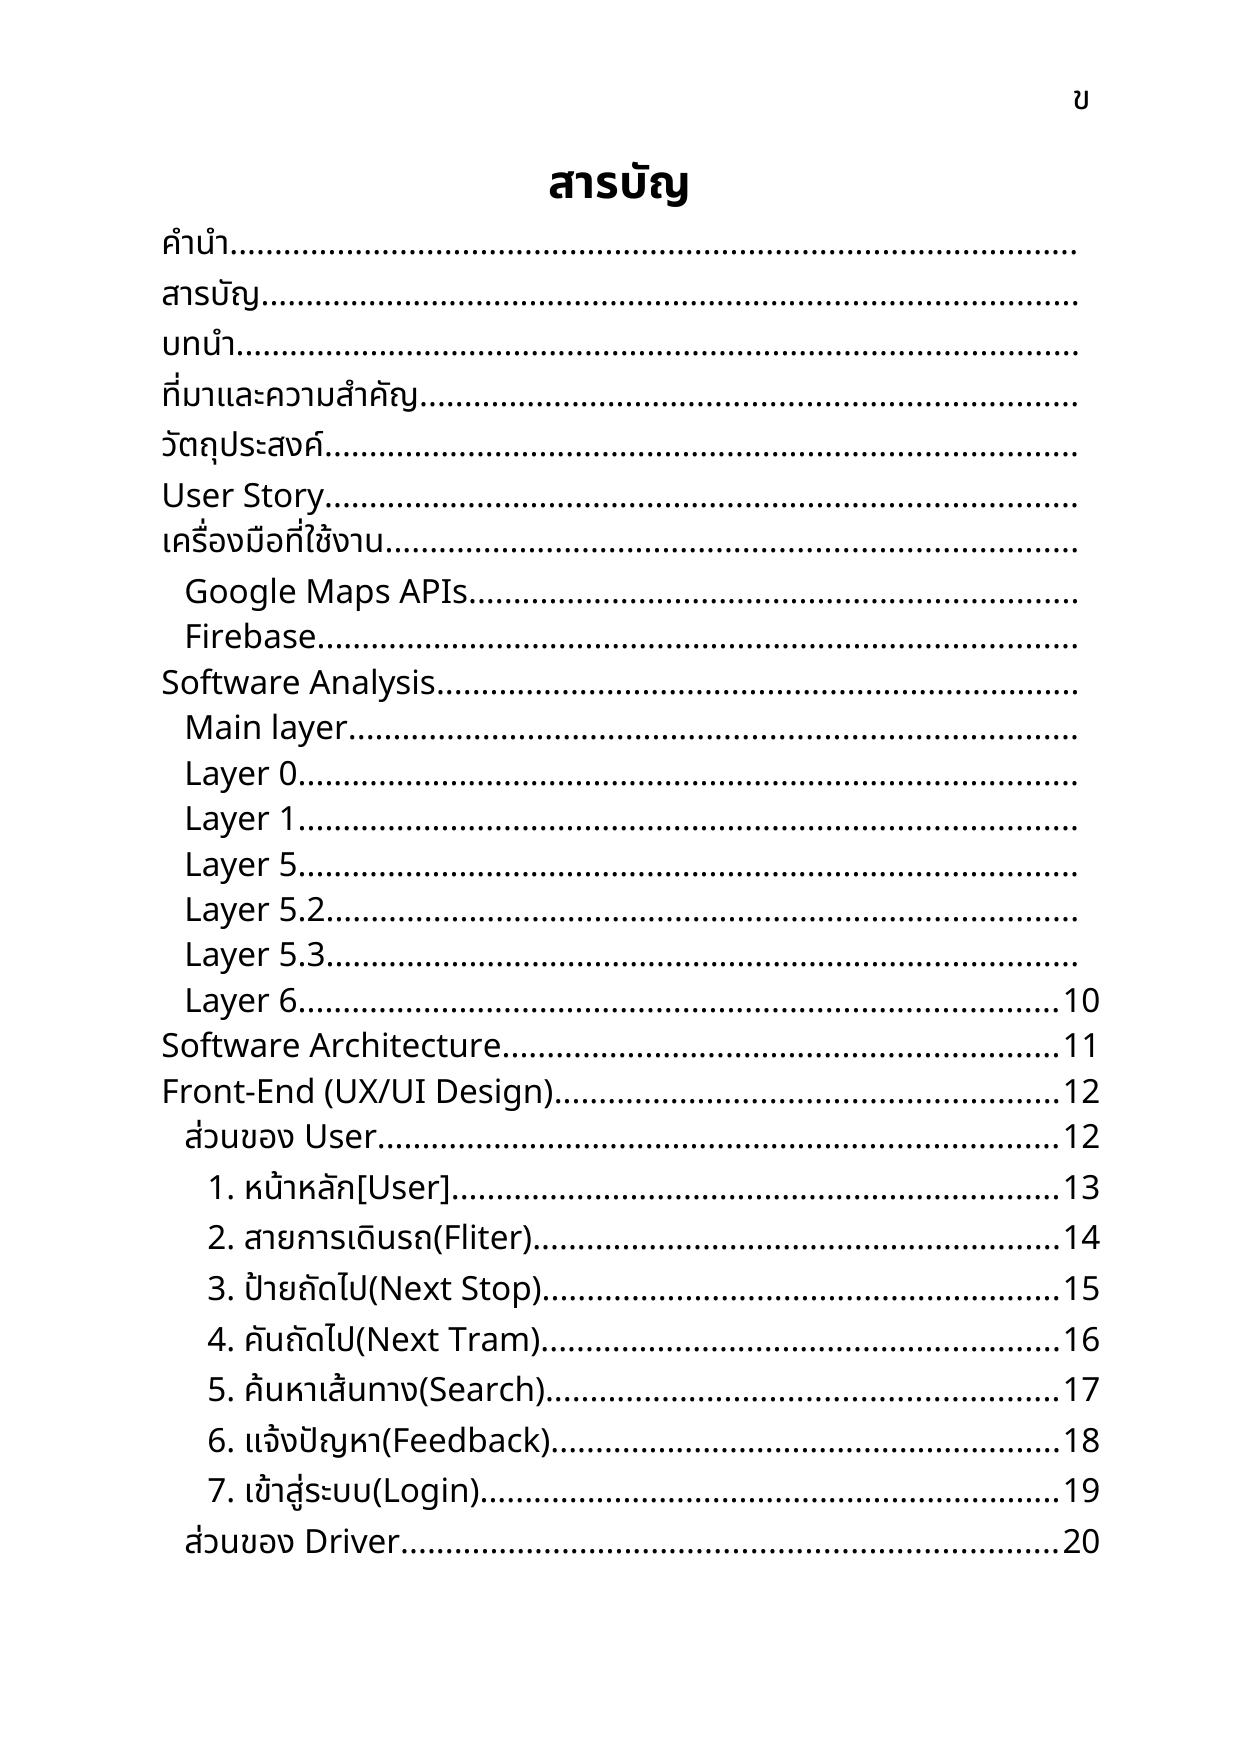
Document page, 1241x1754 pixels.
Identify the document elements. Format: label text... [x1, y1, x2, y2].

table_header สารบัญ [150, 150, 1089, 219]
table_cell [150, 219, 1089, 1604]
